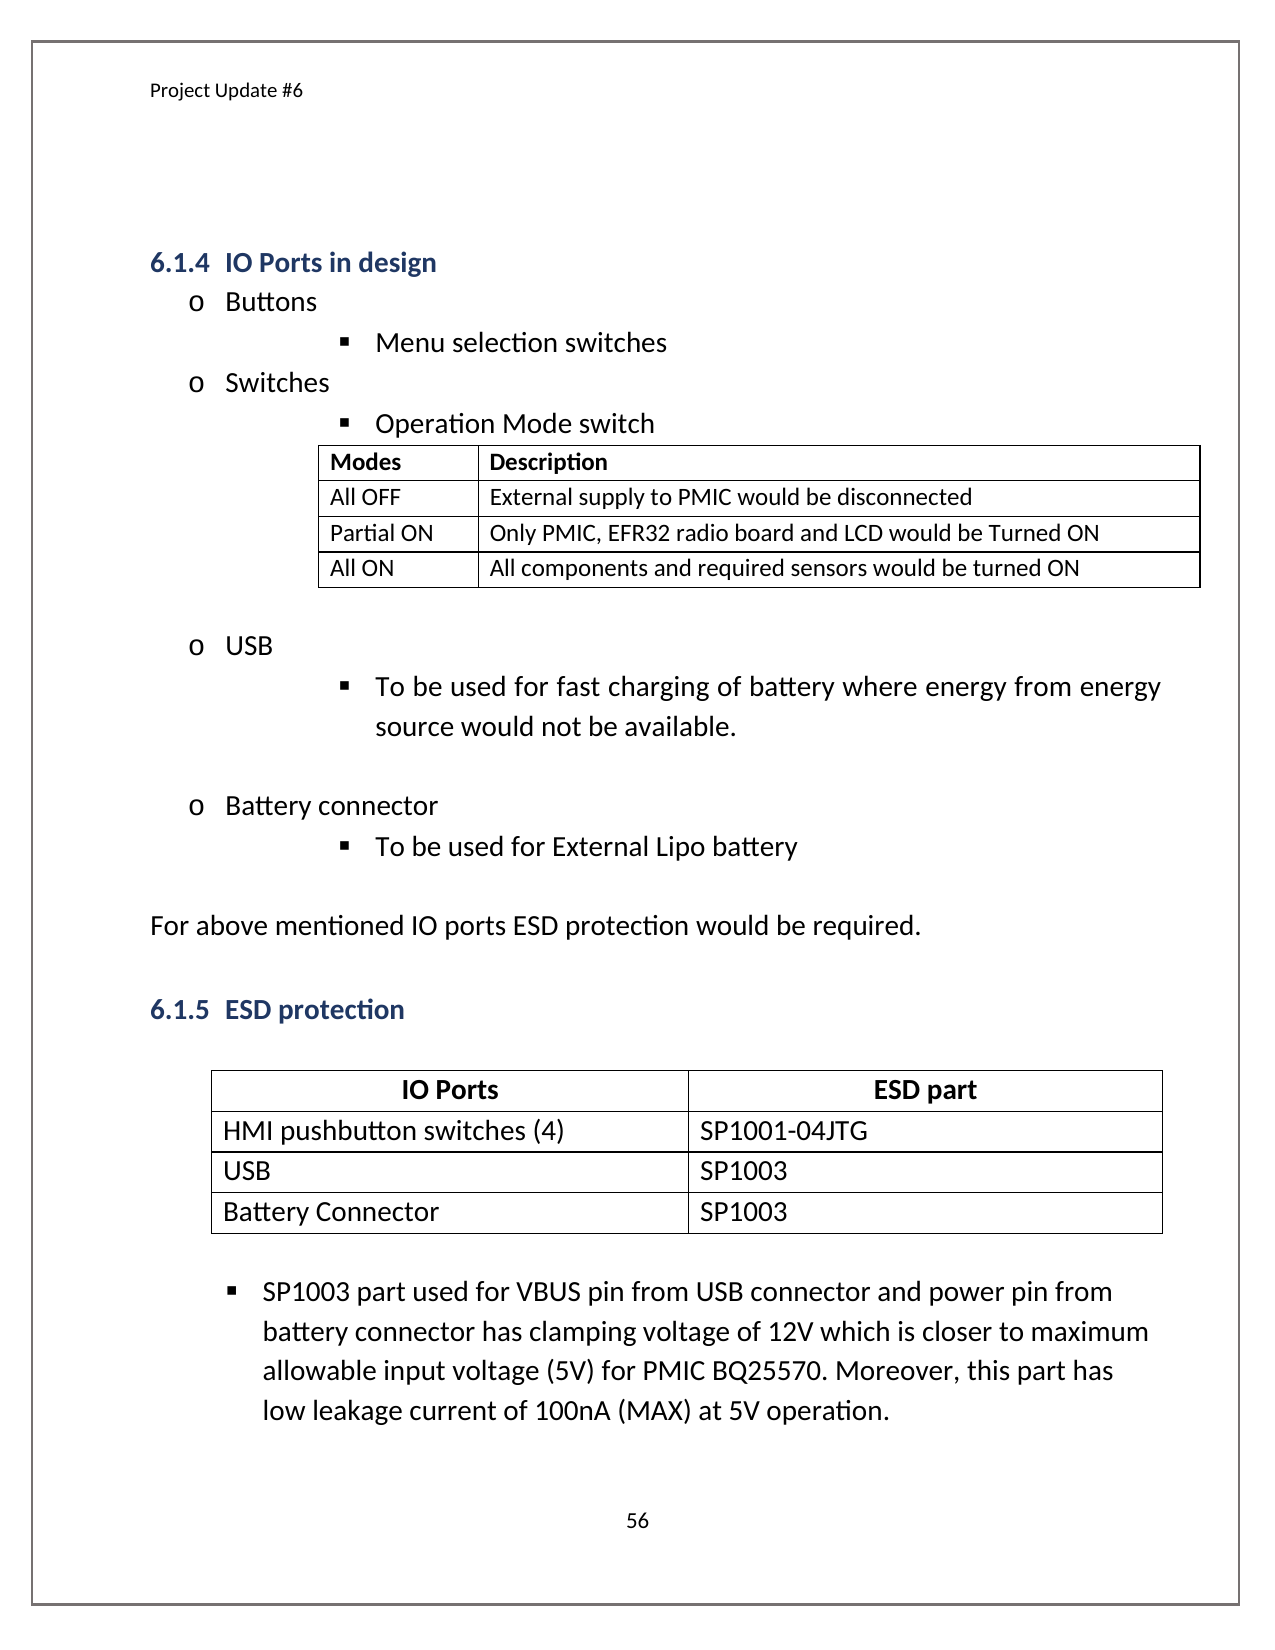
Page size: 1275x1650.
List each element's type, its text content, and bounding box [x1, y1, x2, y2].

table_header IO Ports [212, 1071, 688, 1111]
table_cell SP1003 [689, 1153, 1162, 1192]
list Buttons [188, 283, 1163, 320]
table_cell All components and required sensors would be turned ON [479, 553, 1199, 587]
table_header ESD part [689, 1071, 1162, 1111]
table_cell SP1001-04JTG [689, 1112, 1162, 1151]
table_cell HMI pushbutton switches (4) [212, 1112, 688, 1151]
table_cell All ON [319, 553, 478, 587]
table_header Modes [319, 446, 478, 480]
table_cell USB [212, 1153, 688, 1192]
subtitle ESD protection [150, 991, 1163, 1026]
table_cell SP1003 [689, 1193, 1162, 1233]
list To be used for External Lipo battery [338, 828, 1163, 864]
list USB [188, 627, 1163, 664]
list SP1003 part used for VBUS pin from USB connector and power pin from battery connector has clamping voltage of 12V which is closer to maximum allowable input voltage (5V) for PMIC BQ25570. Moreover, this part has low leakage current of 100nA (MAX) at 5V operation. [225, 1273, 1163, 1427]
table_cell Only PMIC, EFR32 radio board and LCD would be Turned ON [479, 517, 1199, 551]
list Operation Mode switch [338, 405, 1163, 441]
list To be used for fast charging of battery where energy from energy source would not be available. [338, 668, 1163, 744]
text For above mentioned IO ports ESD protection would be required. [150, 907, 1163, 943]
list Menu selection switches [338, 324, 1163, 360]
table_header Description [479, 446, 1199, 480]
table_cell Battery Connector [212, 1193, 688, 1233]
table_cell All OFF [319, 481, 478, 516]
subtitle IO Ports in design [150, 244, 1163, 279]
list Switches [188, 364, 1163, 401]
table_cell External supply to PMIC would be disconnected [479, 481, 1199, 516]
list Battery connector [188, 787, 1163, 824]
table_cell Partial ON [319, 517, 478, 551]
